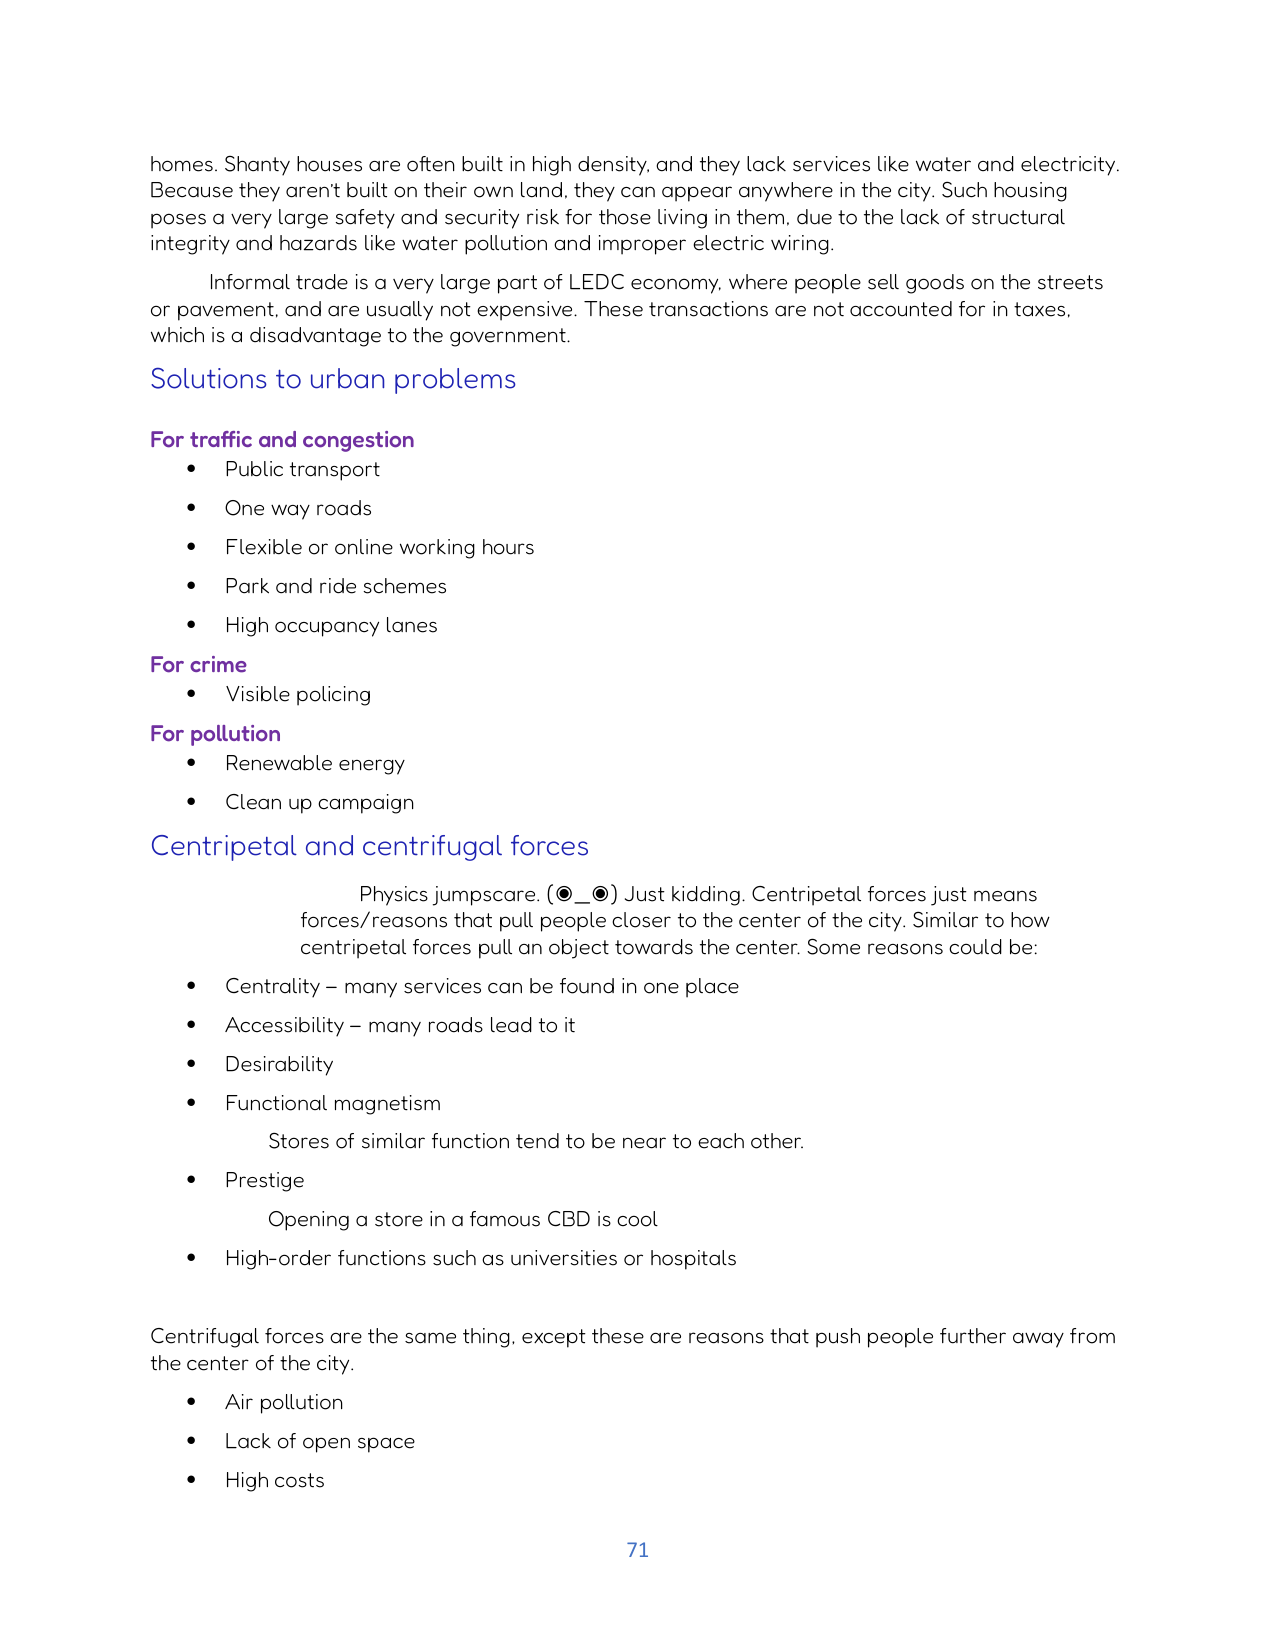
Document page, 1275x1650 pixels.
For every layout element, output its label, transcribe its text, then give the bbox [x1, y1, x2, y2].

list High costs [187, 1466, 1125, 1492]
text Solutions to urban problems [150, 360, 1125, 396]
text Physics jumpscare. (◉_◉) Just kidding. Centripetal forces just means forces/reasons that pull people closer to the center of the city. Similar to how centripetal forces pull an object towards the center. Some reasons could be: [300, 880, 1125, 959]
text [150, 150, 1125, 256]
text Stores of similar function tend to be near to each other. [268, 1128, 1125, 1154]
list Centrality – many services can be found in one place [187, 972, 1125, 998]
list Air pollution [187, 1388, 1125, 1414]
list Renewable energy [187, 749, 1125, 776]
text For traffic and congestion [150, 426, 1125, 453]
list One way roads [187, 494, 1125, 521]
list Visible policing [187, 680, 1125, 707]
list Desirability [187, 1050, 1125, 1076]
text Opening a store in a famous CBD is cool [268, 1206, 1125, 1232]
text For pollution [150, 719, 1125, 747]
list Public transport [187, 456, 1125, 482]
list Accessibility – many roads lead to it [187, 1011, 1125, 1037]
list Clean up campaign [187, 788, 1125, 814]
list High occupancy lanes [187, 611, 1125, 638]
text For crime [150, 650, 1125, 678]
list Functional magnetism [187, 1089, 1125, 1115]
text Informal trade is a very large part of LEDC economy, where people sell goods on the streets or pavement, and are usually not expensive. These transactions are not accounted for in taxes, which is a disadvantage to the government. [150, 268, 1125, 348]
list Lack of open space [187, 1427, 1125, 1453]
list Prestige [187, 1167, 1125, 1193]
list Flexible or online working hours [187, 533, 1125, 560]
text Centrifugal forces are the same thing, except these are reasons that push people further away from the center of the city. [150, 1322, 1125, 1375]
text Centripetal and centrifugal forces [150, 827, 1125, 862]
list Park and ride schemes [187, 572, 1125, 599]
list High-order functions such as universities or hospitals [187, 1244, 1125, 1271]
